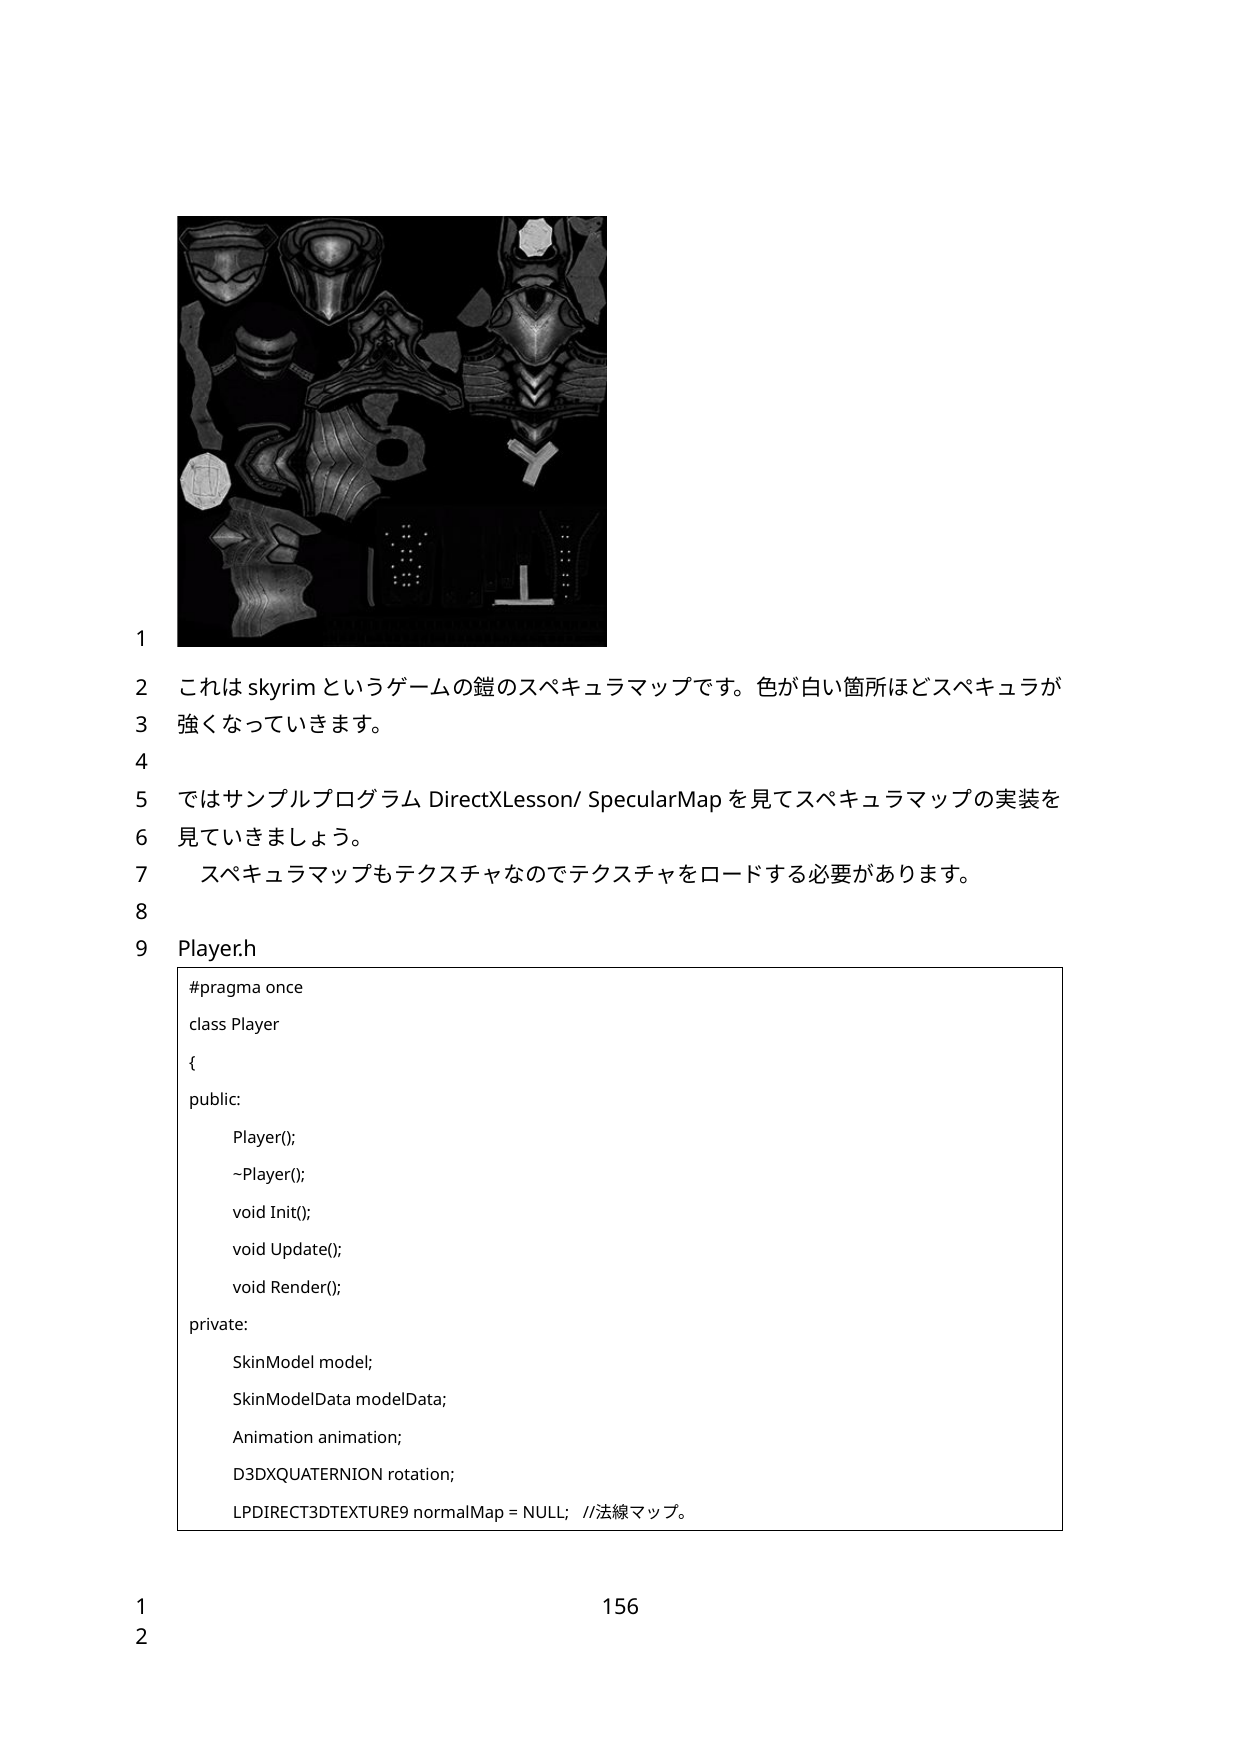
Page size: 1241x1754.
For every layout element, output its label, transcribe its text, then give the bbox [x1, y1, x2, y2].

text これはskyrimというゲームの鎧のスペキュラマップです。色が白い箇所ほどスペキュラが強くなっていきます。 [177, 667, 1063, 742]
text Player.h [177, 929, 1063, 967]
text スペキュラマップもテクスチャなのでテクスチャをロードする必要があります。 [177, 854, 1063, 892]
text ではサンプルプログラムDirectXLesson/ SpecularMapを見てスペキュラマップの実装を見ていきましょう。 [177, 779, 1063, 854]
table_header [178, 968, 1062, 1530]
picture [177, 216, 607, 647]
